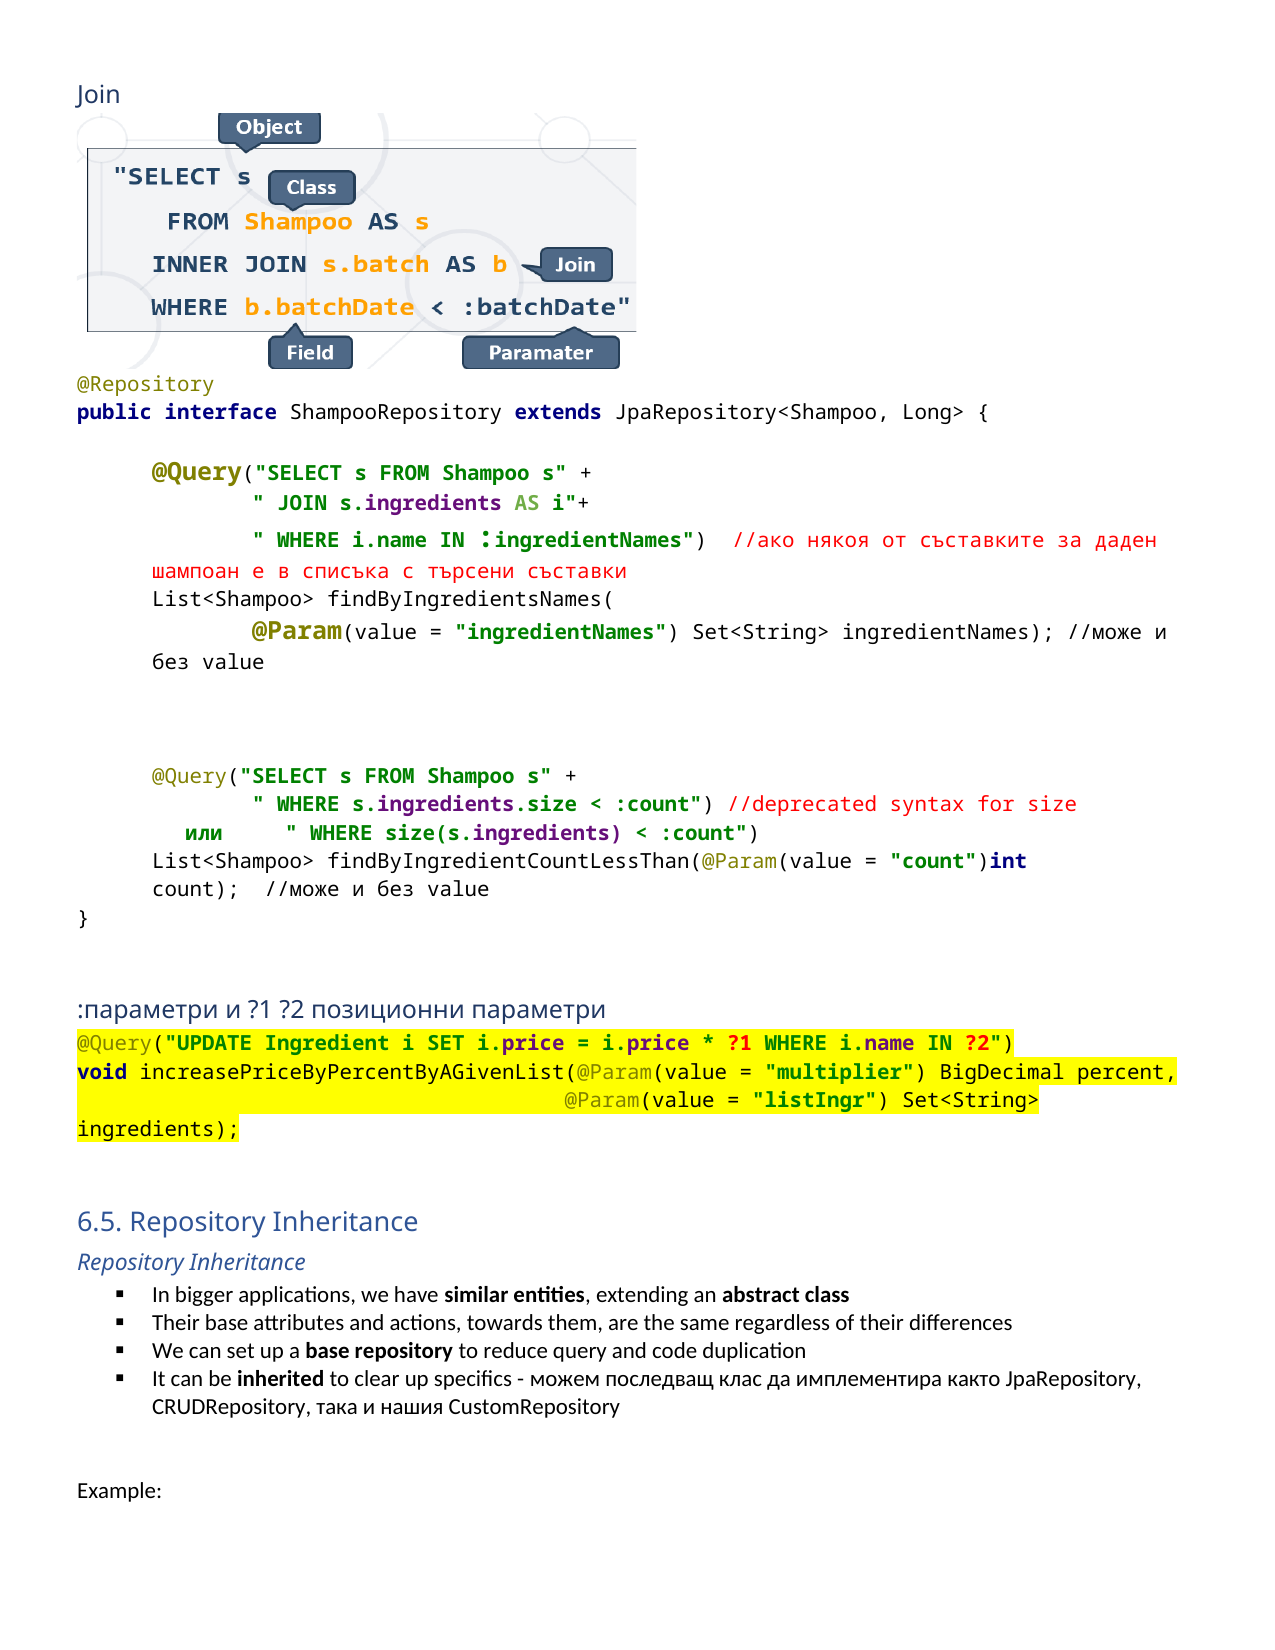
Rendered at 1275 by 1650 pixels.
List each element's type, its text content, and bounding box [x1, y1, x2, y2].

subtitle Repository Inheritance [77, 1246, 1198, 1278]
list In bigger applications, we have similar entities, extending an abstract class [114, 1280, 1198, 1308]
list It can be inherited to clear up specifics - можем последващ клас да имплементира както JpaRepository, CRUDRepository, така и нашия CustomRepository [114, 1364, 1198, 1420]
text @Query("SELECT s FROM Shampoo s" + " WHERE s.ingredients.size < :count") //deprecated syntax for size [152, 761, 1198, 818]
text } [77, 903, 1198, 931]
subtitle :параметри и ?1 ?2 позиционни параметри [77, 992, 1198, 1026]
list We can set up a base repository to reduce query and code duplication [114, 1336, 1198, 1364]
text @Repository public interface ShampooRepository extends JpaRepository<Shampoo, Long> { [77, 369, 1198, 426]
text @Query("SELECT s FROM Shampoo s" + " JOIN s.ingredients AS i"+ " WHERE i.name IN :ingredientNames") //ако някоя от съставките за даден шампоан е в списъка с търсени съставки List<Shampoo> findByIngredientsNames( @Param(value = "ingredientNames") Set<String> ingredientNames); //може и без value [152, 454, 1198, 676]
text Example: [77, 1476, 1198, 1504]
list Their base attributes and actions, towards them, are the same regardless of their differences [114, 1308, 1198, 1336]
picture [76, 113, 637, 369]
text или " WHERE size(s.ingredients) < :count") List<Shampoo> findByIngredientCountLessThan(@Param(value = "count")int count); //може и без value [152, 818, 1198, 903]
text @Query("UPDATE Ingredient i SET i.price = i.price * ?1 WHERE i.name IN ?2") void increasePriceByPercentByAGivenList(@Param(value = "multiplier") BigDecimal percent, @Param(value = "listIngr") Set<String> ingredients); [77, 1028, 1198, 1142]
subtitle 6.5. Repository Inheritance [77, 1202, 1198, 1239]
subtitle Join [77, 77, 1198, 111]
